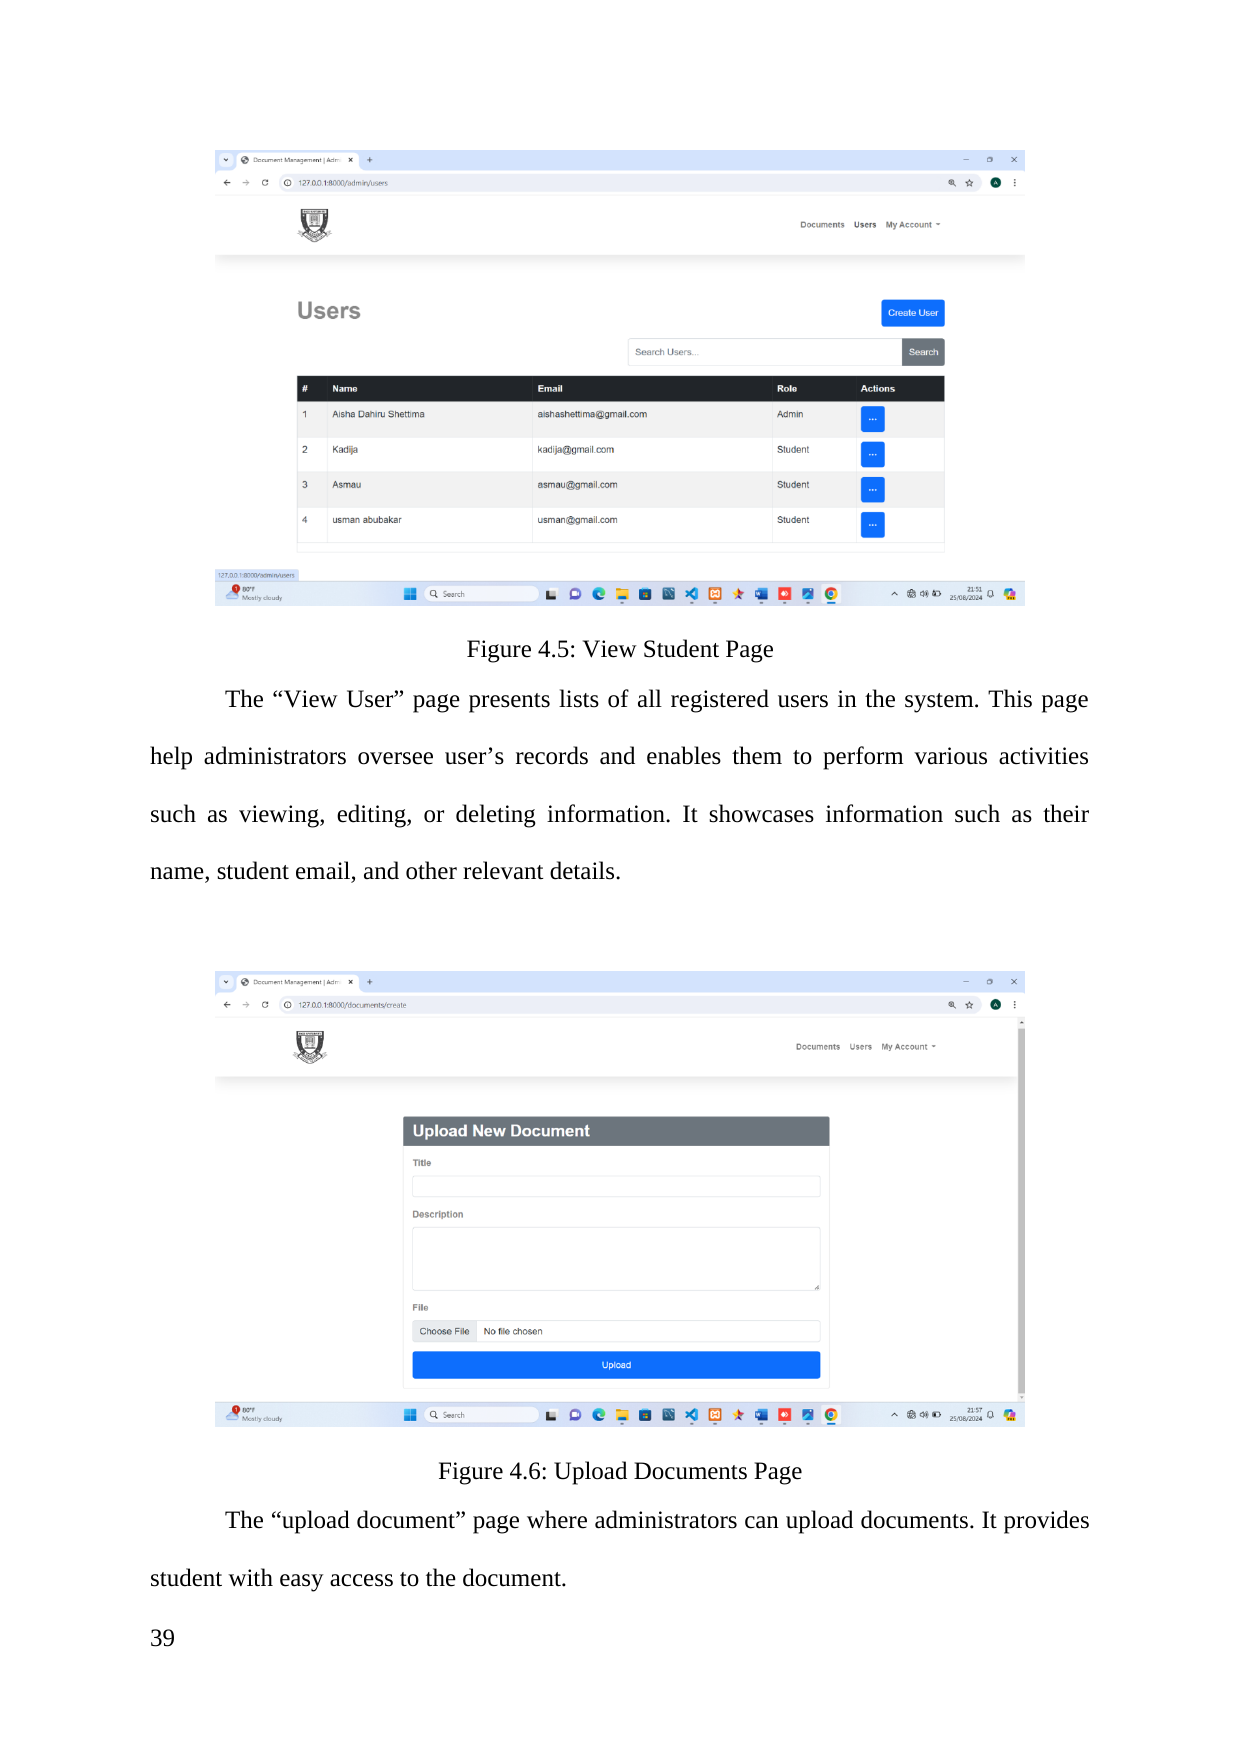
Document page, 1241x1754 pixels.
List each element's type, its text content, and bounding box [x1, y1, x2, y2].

text Figure 4.6: Upload Documents Page [150, 1456, 1090, 1484]
text The “upload document” page where administrators can upload documents. It provides student with easy access to the document. [150, 1505, 1090, 1592]
text Figure 4.5: View Student Page [150, 634, 1090, 663]
text The “View User” page presents lists of all registered users in the system. This page help administrators oversee user’s records and enables them to perform various activities such as viewing, editing, or deleting information. It showcases information such as their name, student email, and other relevant details. [150, 684, 1090, 885]
picture [215, 971, 1025, 1427]
picture [215, 150, 1025, 606]
